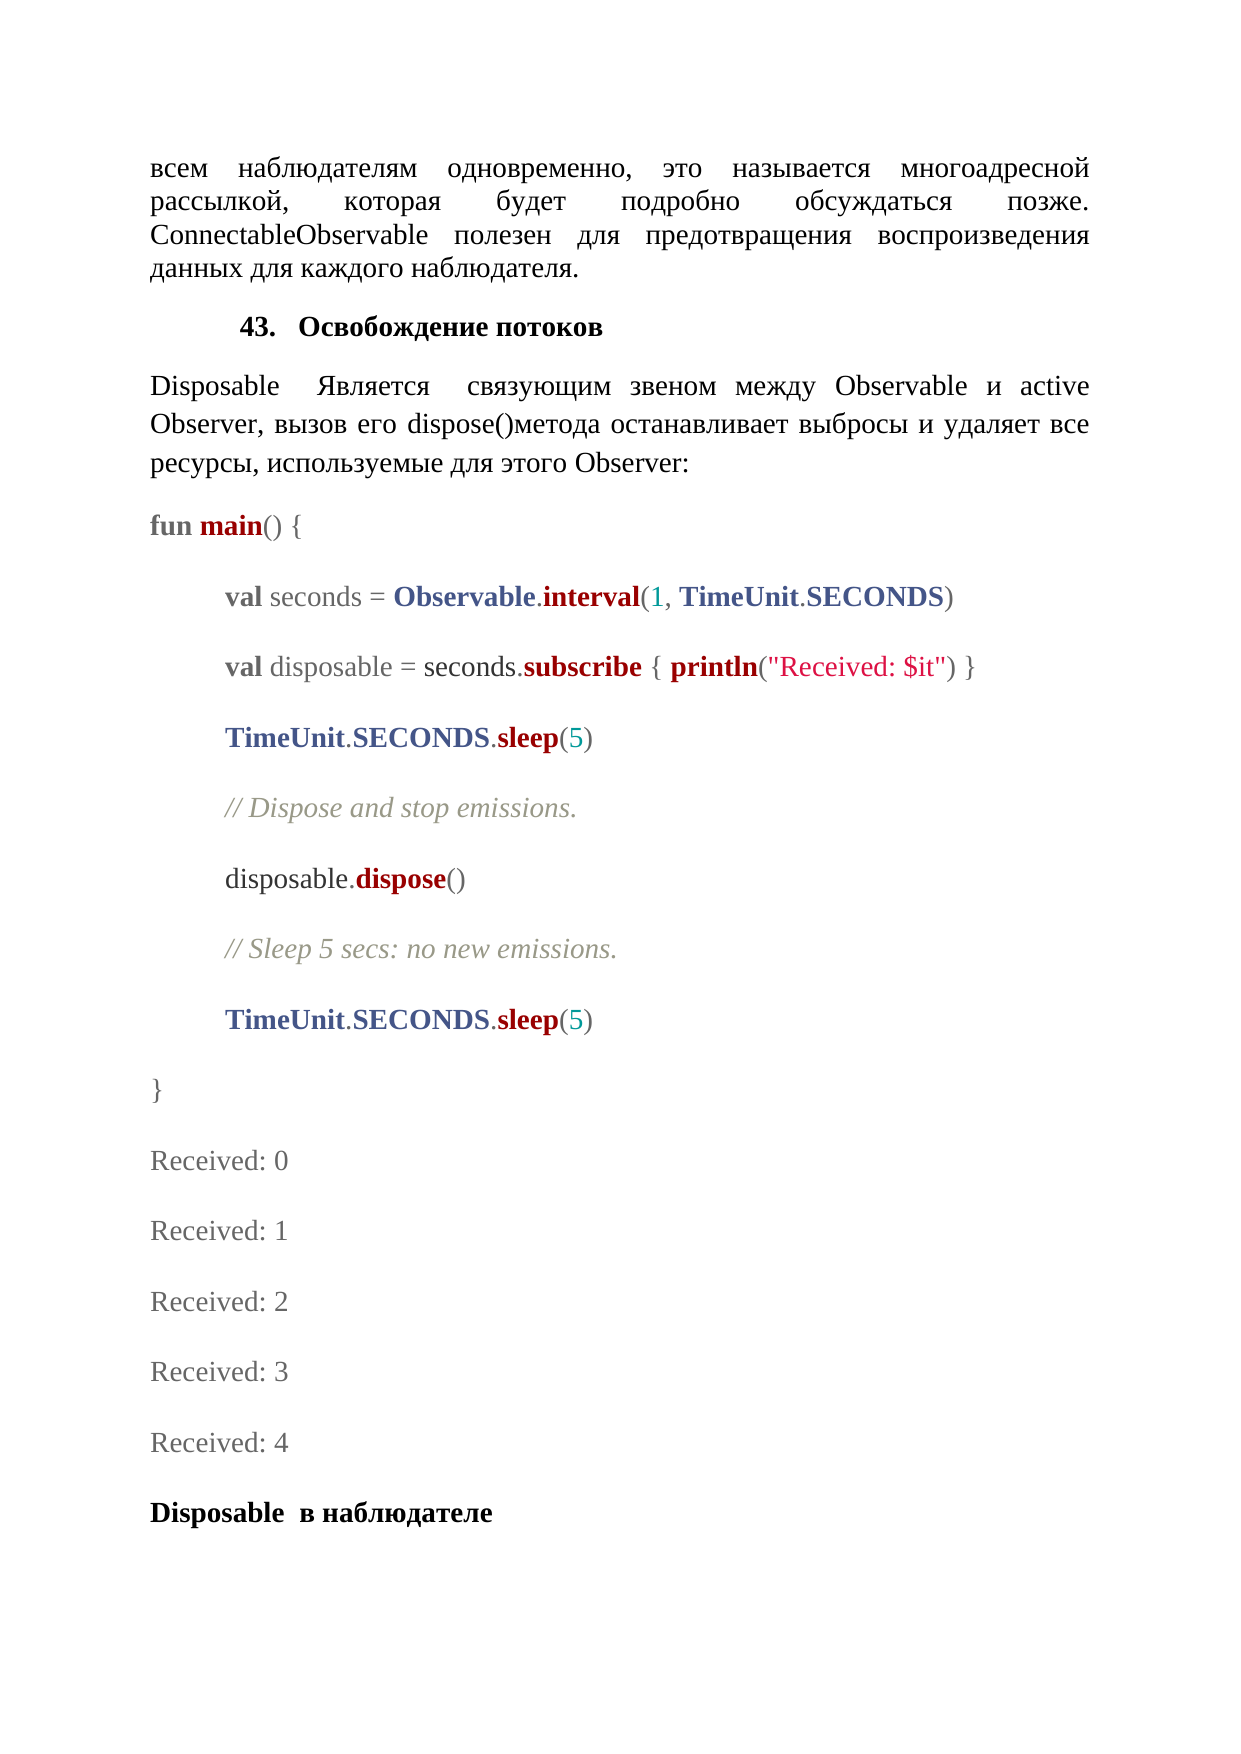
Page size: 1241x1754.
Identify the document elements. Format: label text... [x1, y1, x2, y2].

text disposable.dispose() [150, 861, 1090, 894]
text Disposable в наблюдателе [150, 1496, 1090, 1529]
text Received: 1 [150, 1213, 1090, 1247]
text // Sleep 5 secs: no new emissions. [150, 931, 1090, 965]
text val disposable = seconds.subscribe { println("Received: $it") } [150, 649, 1090, 683]
text Received: 0 [150, 1143, 1090, 1177]
text Received: 3 [150, 1354, 1090, 1388]
text Disposable Является связующим звеном между Observable и active Observer, вызов его dispose()метода останавливает выбросы и удаляет все ресурсы, используемые для этого Observer: [150, 368, 1090, 478]
text } [150, 1072, 1090, 1106]
text fun main() { [150, 508, 1090, 542]
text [150, 150, 1090, 284]
text Received: 4 [150, 1425, 1090, 1459]
text TimeUnit.SECONDS.sleep(5) [150, 720, 1090, 753]
text val seconds = Observable.interval(1, TimeUnit.SECONDS) [150, 579, 1090, 612]
text TimeUnit.SECONDS.sleep(5) [150, 1002, 1090, 1036]
text 43. Освобождение потоков [239, 309, 1090, 343]
text // Dispose and stop emissions. [150, 790, 1090, 824]
text Received: 2 [150, 1284, 1090, 1318]
